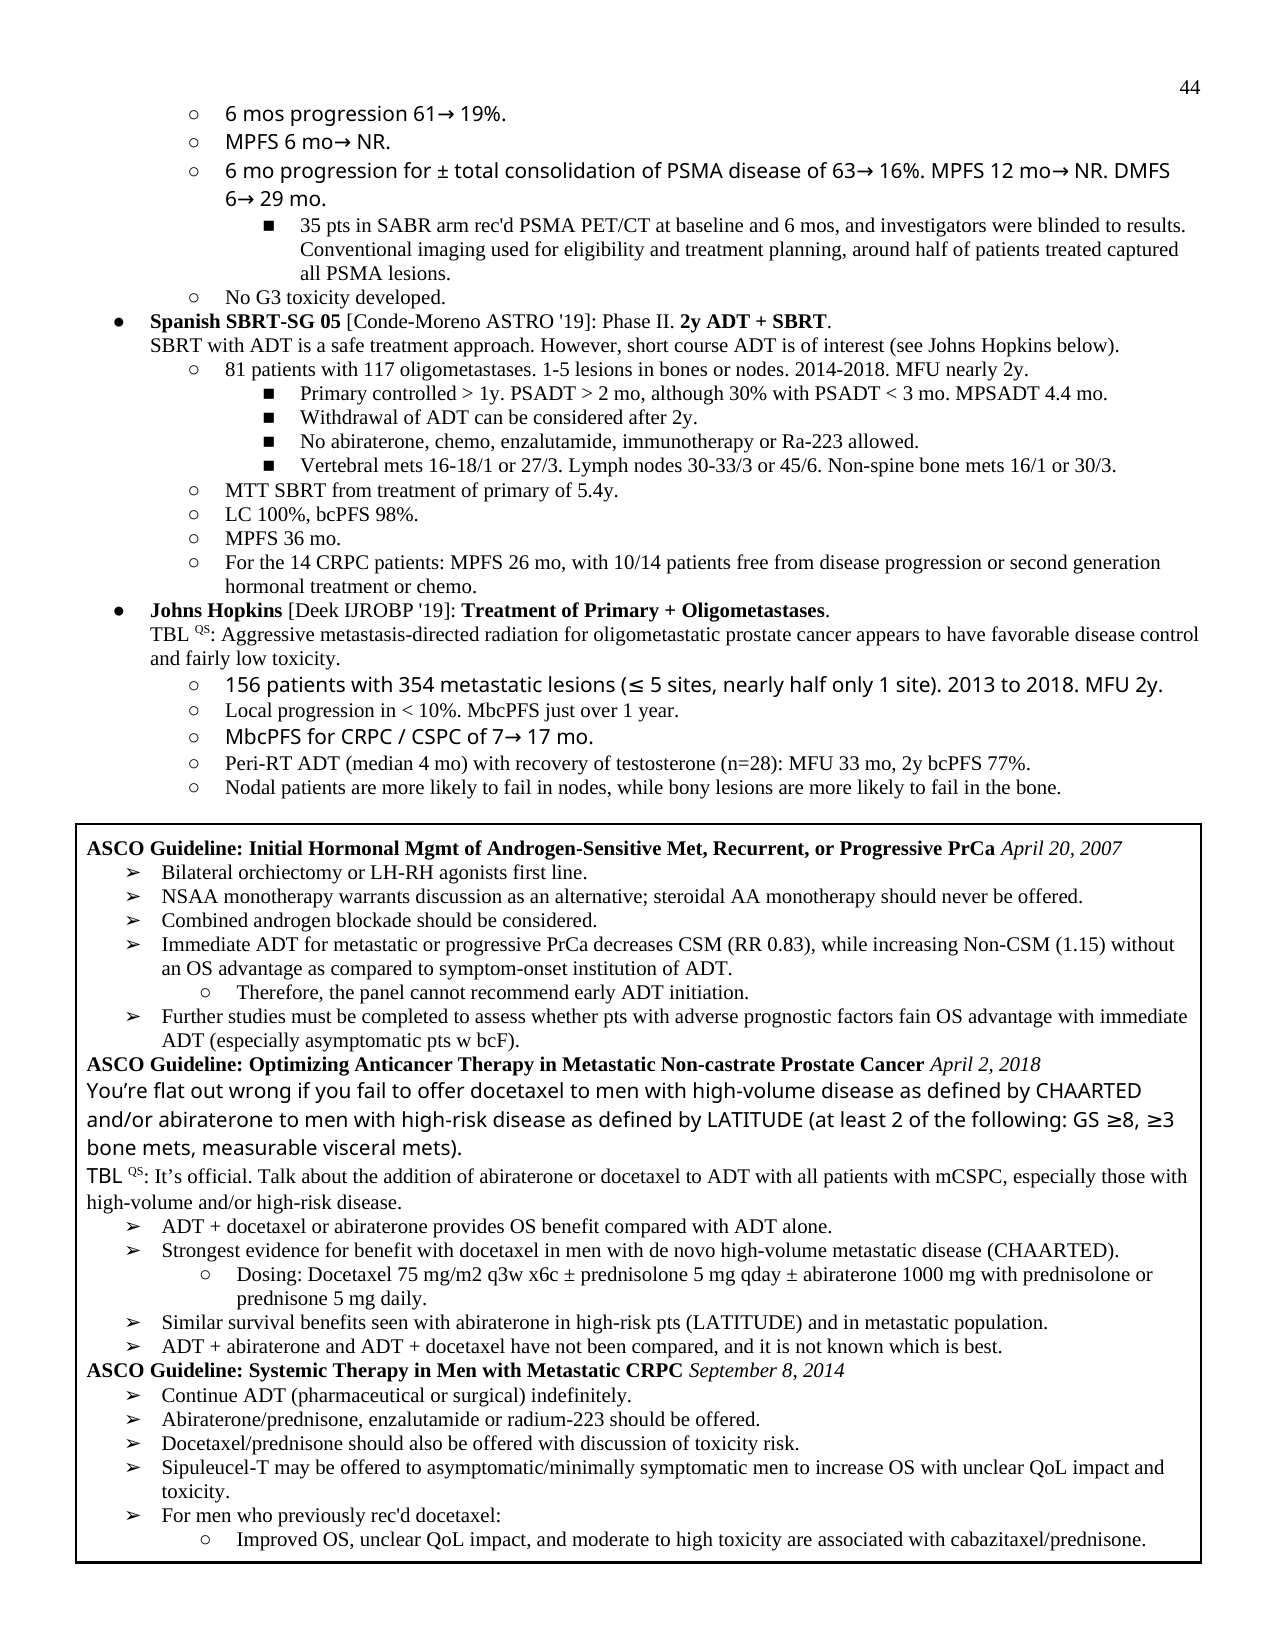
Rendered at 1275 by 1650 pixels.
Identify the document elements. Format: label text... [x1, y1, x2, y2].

list 6 mo progression for ± total consolidation of PSMA disease of 63→ 16%. MPFS 12 mo→ NR. DMFS 6→ 29 mo. [187, 156, 1200, 213]
list Primary controlled > 1y. PSADT > 2 mo, although 30% with PSADT < 3 mo. MPSADT 4.4 mo. [262, 381, 1200, 405]
list MbcPFS for CRPC / CSPC of 7→ 17 mo. [187, 722, 1200, 751]
list Nodal patients are more likely to fail in nodes, while bony lesions are more likely to fail in the bone. [187, 775, 1200, 799]
list MPFS 36 mo. [187, 526, 1200, 550]
list Local progression in < 10%. MbcPFS just over 1 year. [187, 698, 1200, 722]
list Withdrawal of ADT can be considered after 2y. [262, 405, 1200, 429]
list No abiraterone, chemo, enzalutamide, immunotherapy or Ra-223 allowed. [262, 429, 1200, 453]
list LC 100%, bcPFS 98%. [187, 502, 1200, 526]
list Johns Hopkins [Deek IJROBP '19]: Treatment of Primary + Oligometastases. TBL QS: Aggressive metastasis-directed radiation for oligometastatic prostate cancer appears to have favorable disease control and fairly low toxicity. [112, 598, 1200, 670]
list Peri-RT ADT (median 4 mo) with recovery of testosterone (n=28): MFU 33 mo, 2y bcPFS 77%. [187, 751, 1200, 775]
list For the 14 CRPC patients: MPFS 26 mo, with 10/14 patients free from disease progression or second generation hormonal treatment or chemo. [187, 550, 1200, 598]
list MPFS 6 mo→ NR. [187, 127, 1200, 156]
list 81 patients with 117 oligometastases. 1-5 lesions in bones or nodes. 2014-2018. MFU nearly 2y. [187, 357, 1200, 381]
list No G3 toxicity developed. [187, 285, 1200, 309]
list 35 pts in SABR arm rec'd PSMA PET/CT at baseline and 6 mos, and investigators were blinded to results. Conventional imaging used for eligibility and treatment planning, around half of patients treated captured all PSMA lesions. [262, 213, 1200, 285]
list 156 patients with 354 metastatic lesions (≤ 5 sites, nearly half only 1 site). 2013 to 2018. MFU 2y. [187, 670, 1200, 698]
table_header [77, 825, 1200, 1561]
list Vertebral mets 16-18/1 or 27/3. Lymph nodes 30-33/3 or 45/6. Non-spine bone mets 16/1 or 30/3. [262, 453, 1200, 477]
list 6 mos progression 61→ 19%. [187, 99, 1200, 127]
list Spanish SBRT-SG 05 [Conde-Moreno ASTRO '19]: Phase II. 2y ADT + SBRT. SBRT with ADT is a safe treatment approach. However, short course ADT is of interest (see Johns Hopkins below). [112, 309, 1200, 357]
list MTT SBRT from treatment of primary of 5.4y. [187, 477, 1200, 502]
